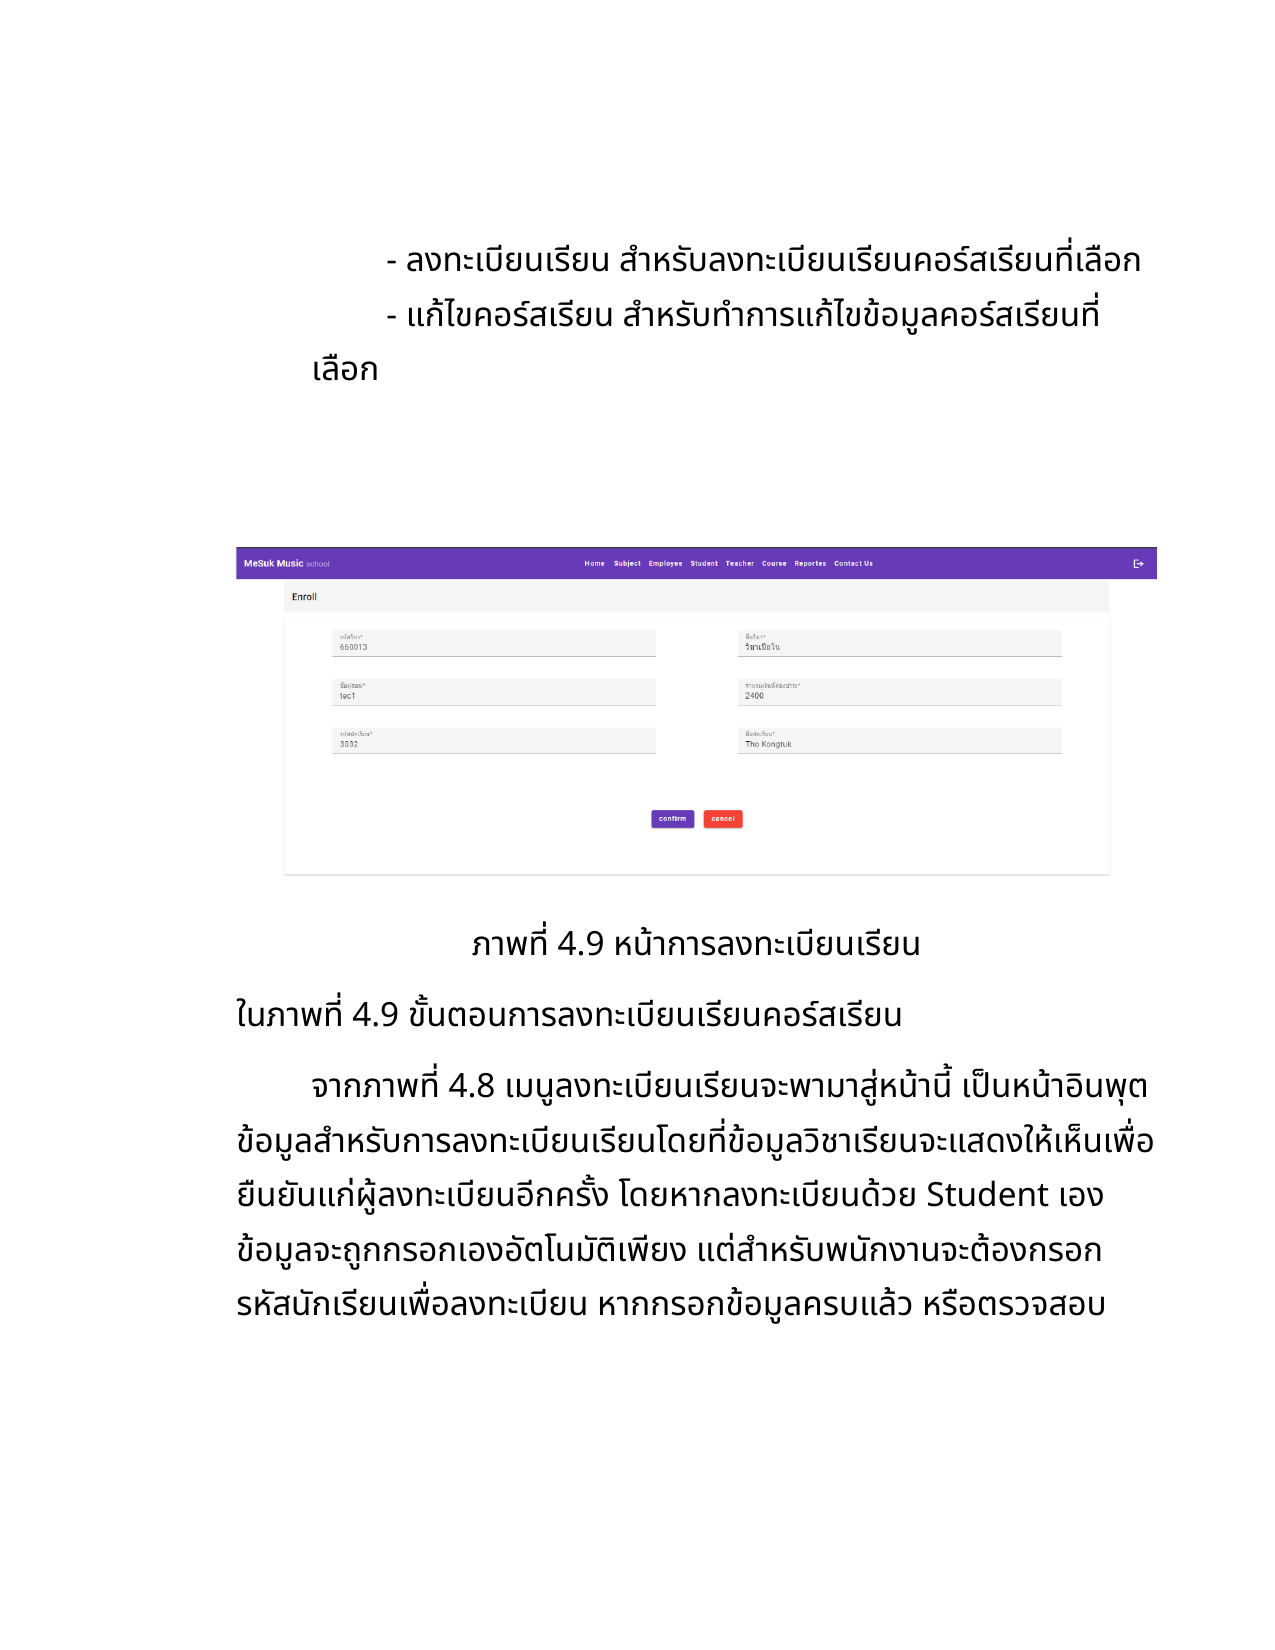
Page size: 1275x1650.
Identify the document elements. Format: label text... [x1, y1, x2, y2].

list - แก้ไขคอร์สเรียน สำหรับทำการแก้ไขข้อมูลคอร์สเรียนที่เลือก [311, 291, 1157, 396]
picture [236, 547, 1157, 901]
list - ลงทะเบียนเรียน สำหรับลงทะเบียนเรียนคอร์สเรียนที่เลือก [311, 236, 1157, 287]
text ภาพที่ 4.9 หน้าการลงทะเบียนเรียน [236, 920, 1157, 970]
text ในภาพที่ 4.9 ขั้นตอนการลงทะเบียนเรียนคอร์สเรียน [236, 991, 1157, 1042]
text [236, 1062, 1157, 1331]
